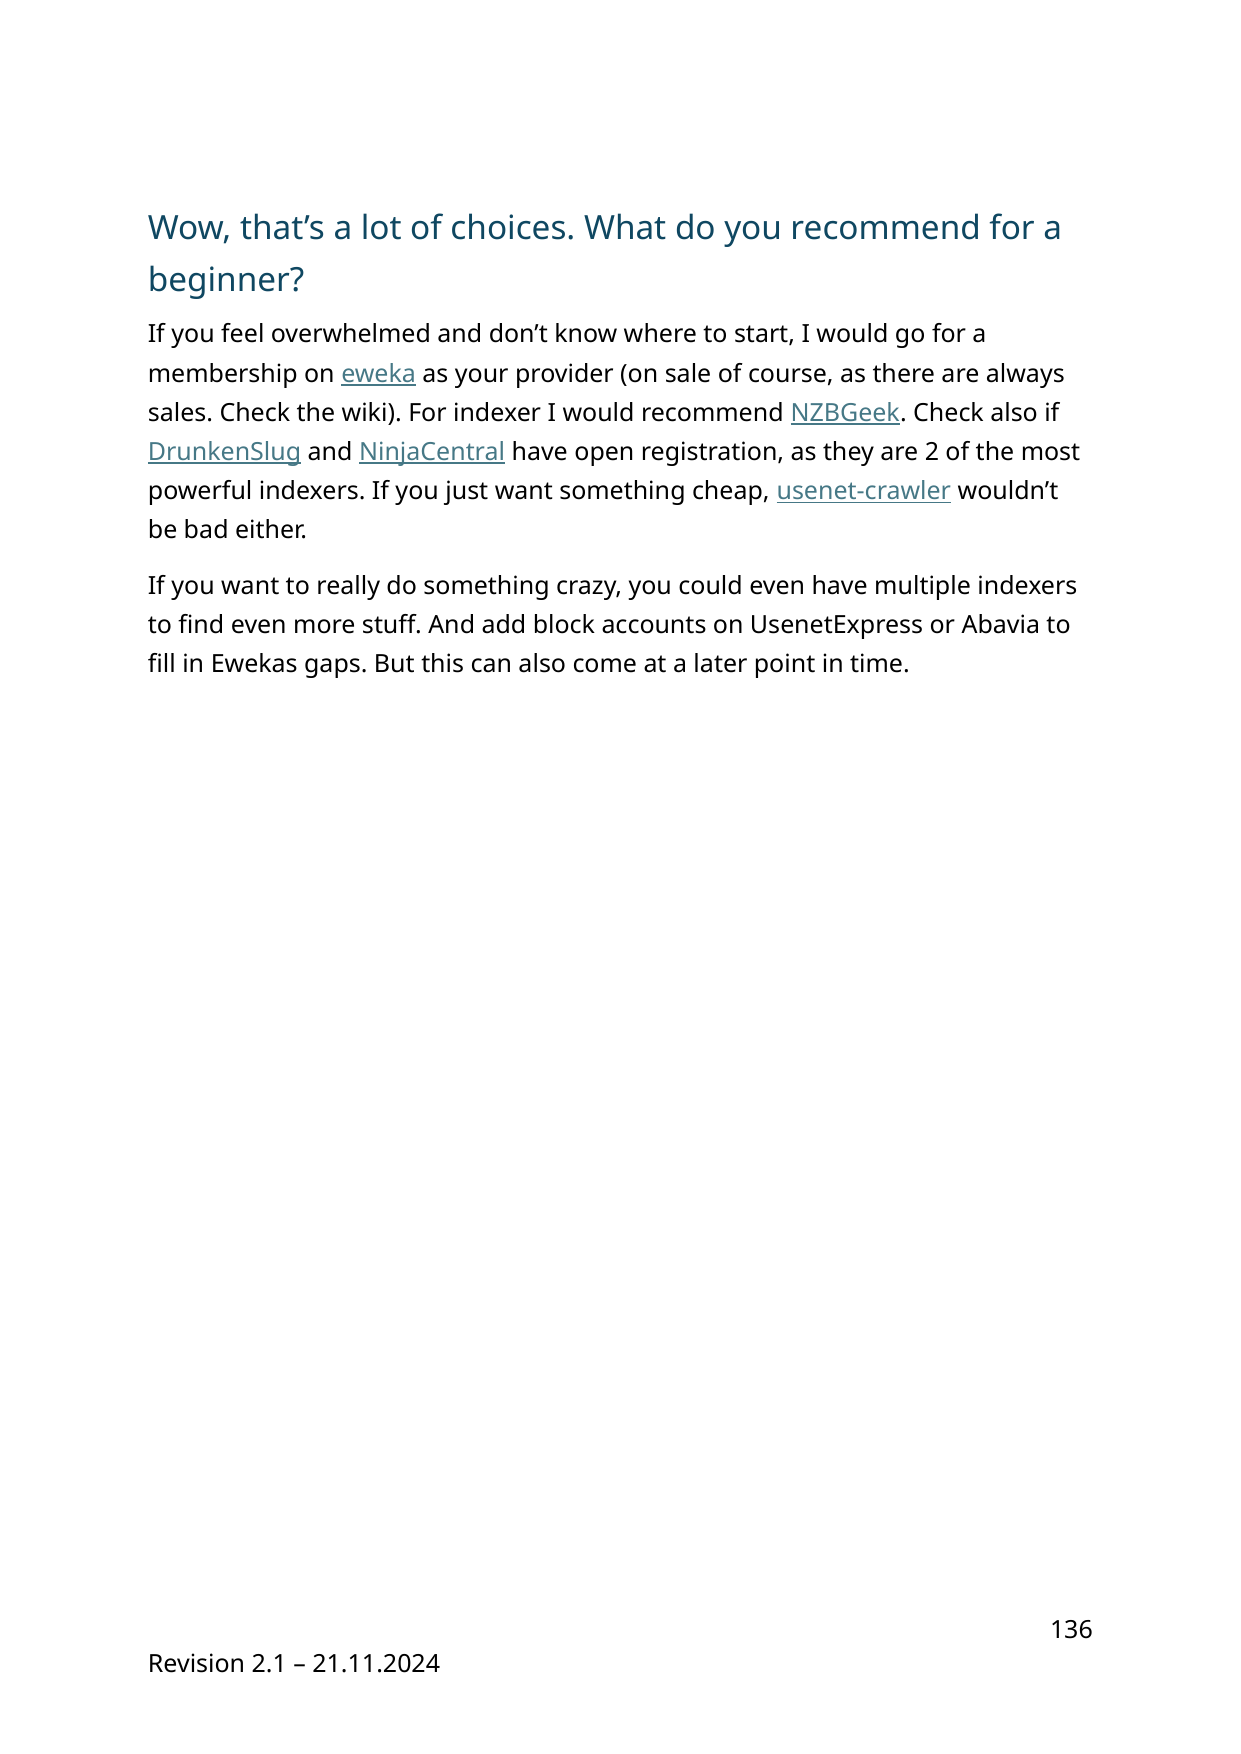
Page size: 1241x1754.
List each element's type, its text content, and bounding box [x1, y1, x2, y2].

text If you feel overwhelmed and don’t know where to start, I would go for a membership on eweka as your provider (on sale of course, as there are always sales. Check the wiki). For indexer I would recommend NZBGeek. Check also if DrunkenSlug and NinjaCentral have open registration, as they are 2 of the most powerful indexers. If you just want something cheap, usenet-crawler wouldn’t be bad either. [148, 316, 1093, 546]
subtitle Wow, that’s a lot of choices. What do you recommend for a beginner? [148, 203, 1093, 301]
text If you want to really do something crazy, you could even have multiple indexers to find even more stuff. And add block accounts on UsenetExpress or Abavia to fill in Ewekas gaps. But this can also come at a later point in time. [148, 568, 1093, 680]
